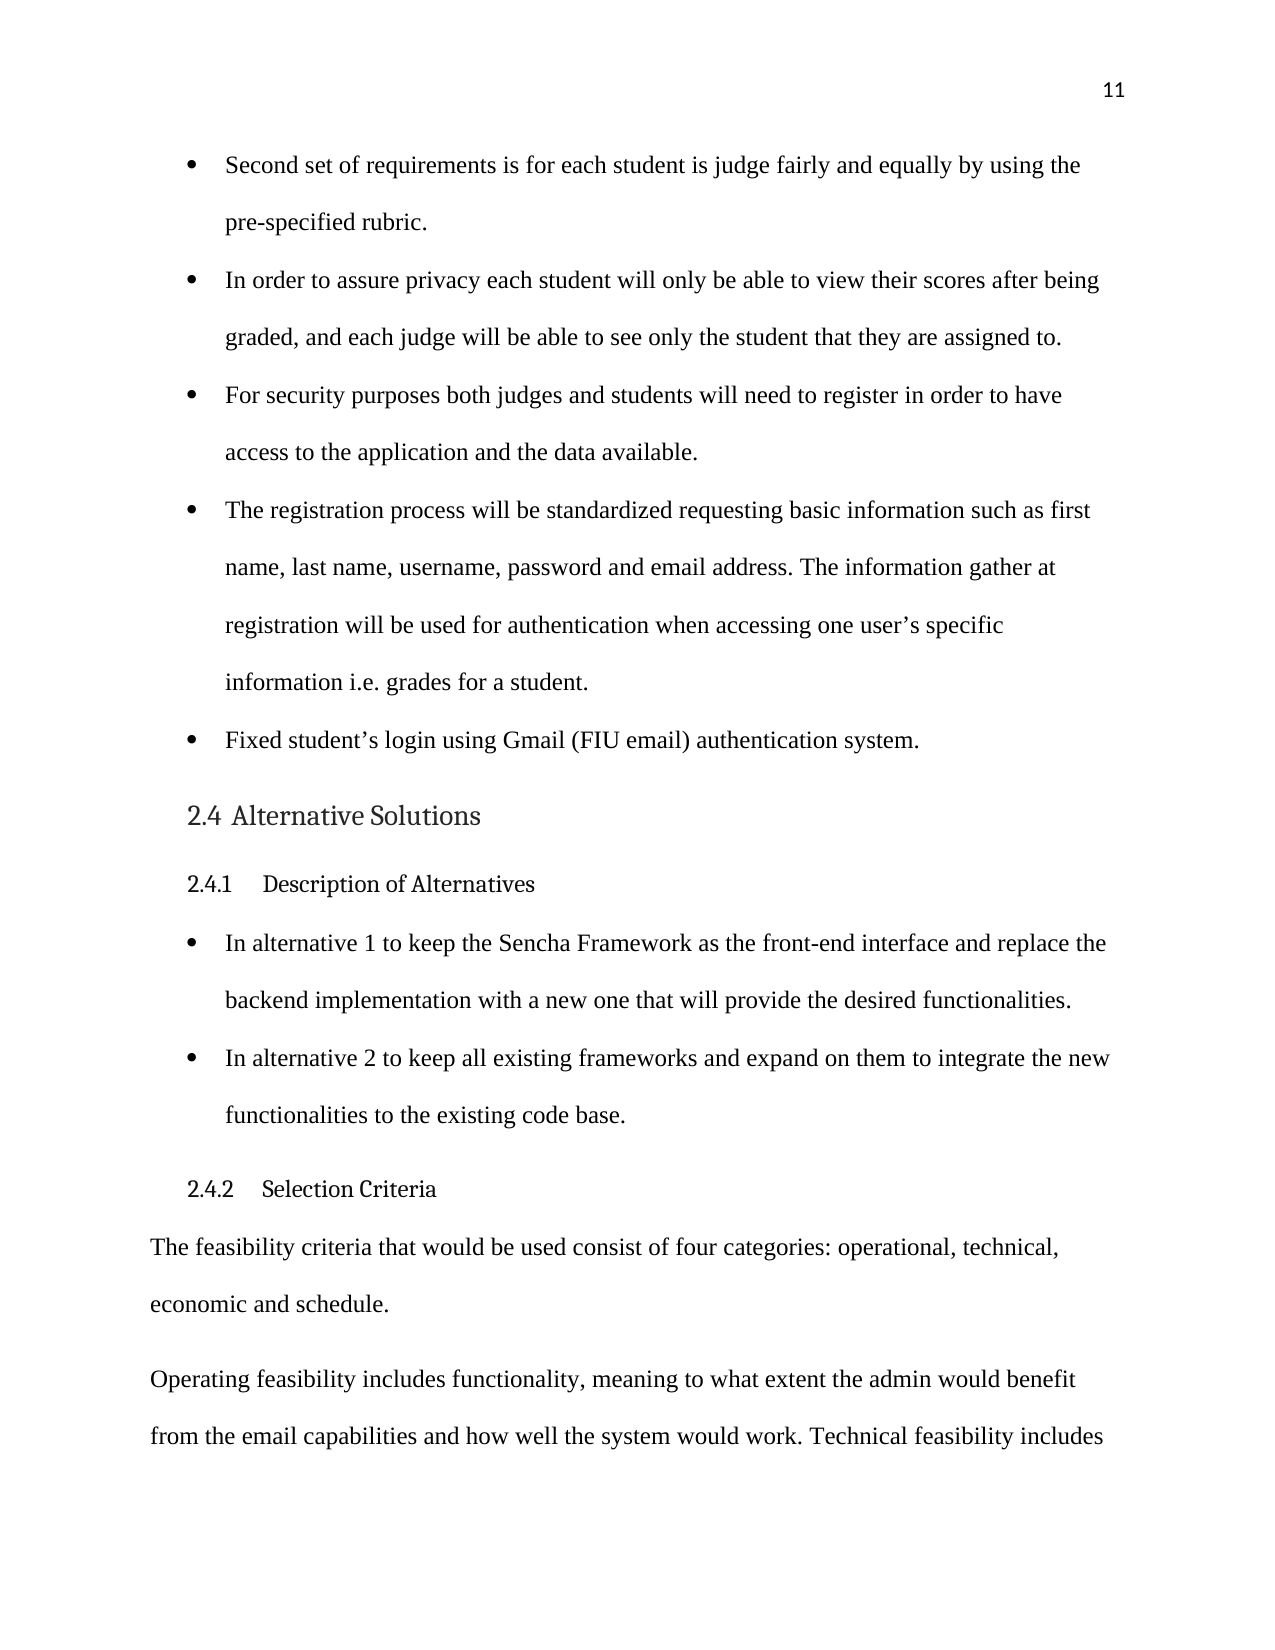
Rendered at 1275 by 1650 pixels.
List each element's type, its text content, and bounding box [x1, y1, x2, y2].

list In order to assure privacy each student will only be able to view their scores after being graded, and each judge will be able to see only the student that they are assigned to. [187, 265, 1125, 351]
subtitle Selection Criteria [187, 1174, 1125, 1203]
subtitle Description of Alternatives [187, 870, 1125, 899]
list In alternative 1 to keep the Sencha Framework as the front-end interface and replace the backend implementation with a new one that will provide the desired functionalities. [187, 928, 1125, 1014]
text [150, 1364, 1125, 1450]
subtitle Alternative Solutions [187, 799, 1125, 833]
list In alternative 2 to keep all existing frameworks and expand on them to integrate the new functionalities to the existing code base. [187, 1043, 1125, 1129]
list Fixed student’s login using Gmail (FIU email) authentication system. [187, 725, 1125, 754]
text The feasibility criteria that would be used consist of four categories: operational, technical, economic and schedule. [150, 1232, 1125, 1318]
list The registration process will be standardized requesting basic information such as first name, last name, username, password and email address. The information gather at registration will be used for authentication when accessing one user’s specific information i.e. grades for a student. [187, 495, 1125, 696]
list Second set of requirements is for each student is judge fairly and equally by using the pre-specified rubric. [187, 150, 1125, 236]
list For security purposes both judges and students will need to register in order to have access to the application and the data available. [187, 380, 1125, 466]
